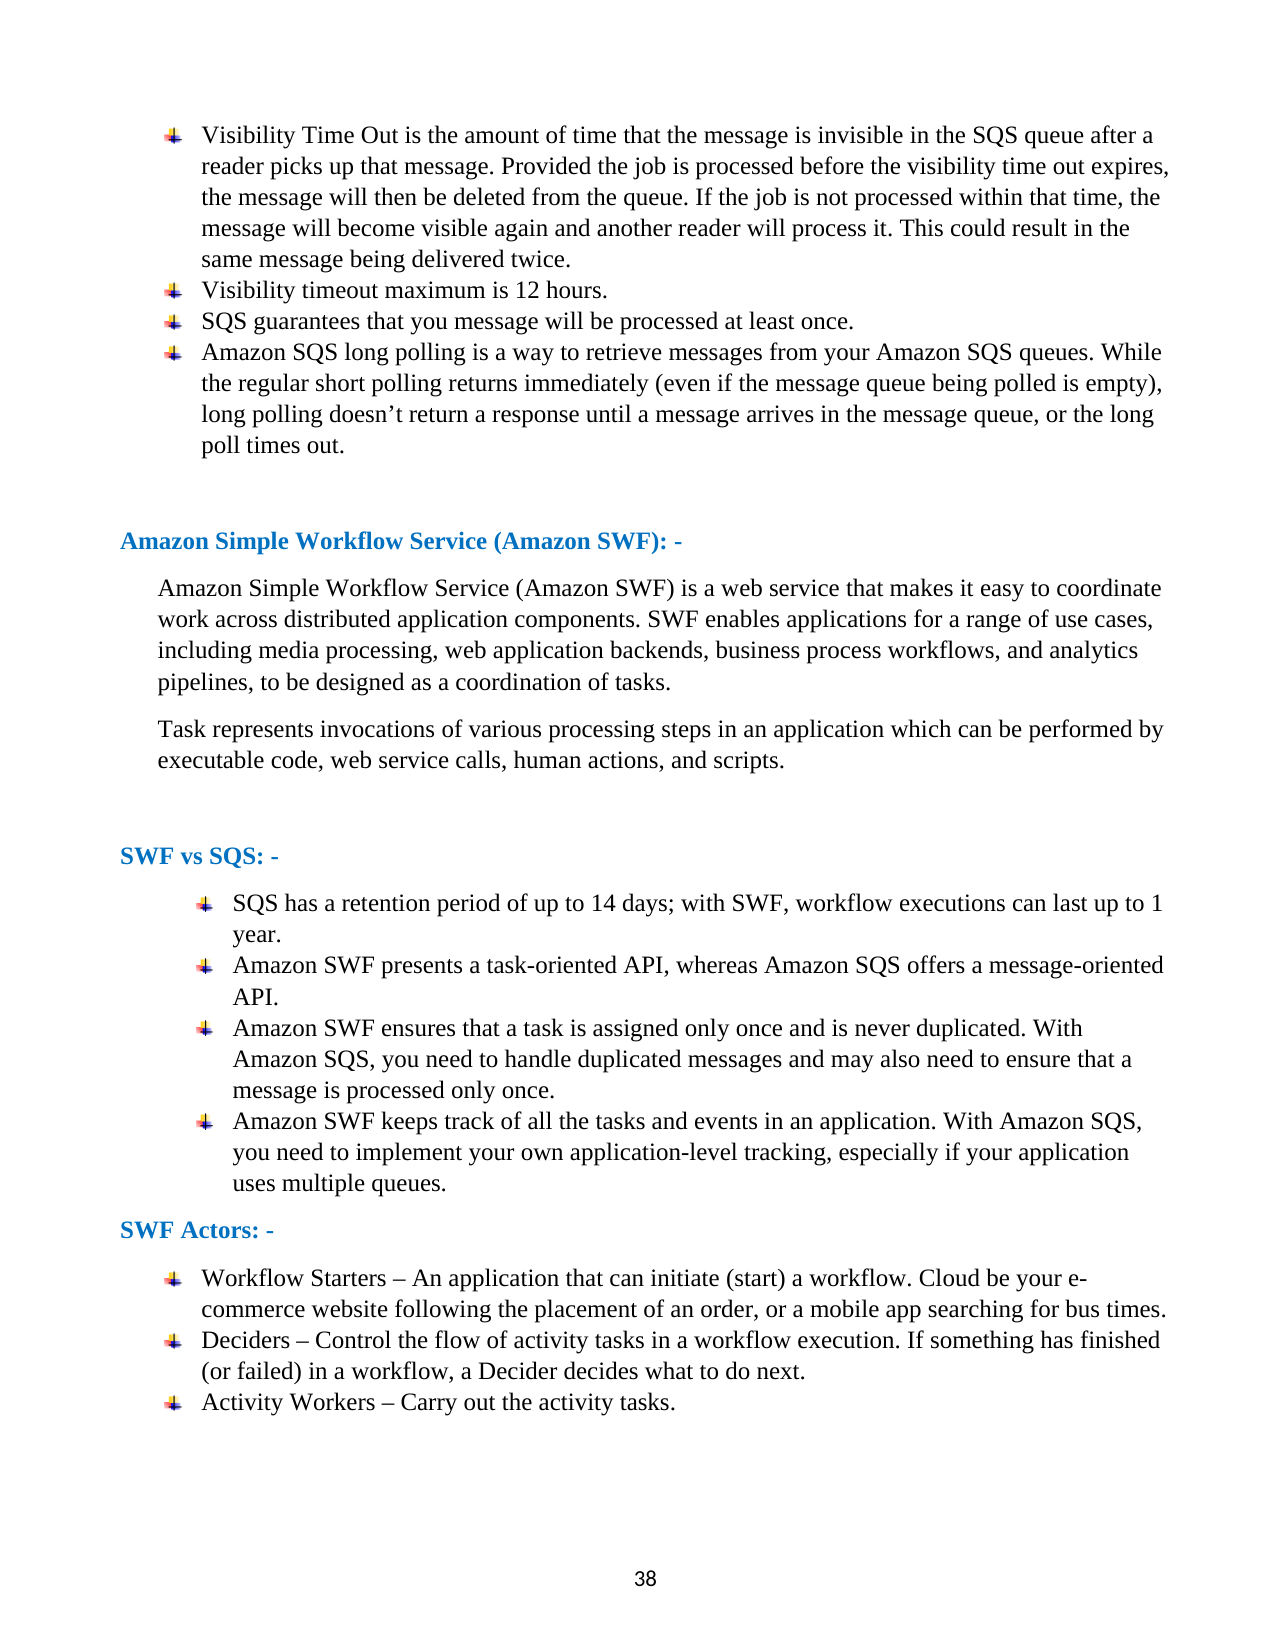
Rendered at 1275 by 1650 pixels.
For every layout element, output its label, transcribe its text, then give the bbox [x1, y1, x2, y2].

picture [164, 1270, 182, 1287]
picture [164, 1394, 182, 1411]
picture [164, 344, 182, 361]
picture [196, 957, 213, 974]
list Amazon SWF ensures that a task is assigned only once and is never duplicated. With Amazon SQS, you need to handle duplicated messages and may also need to ensure that a message is processed only once. [195, 1013, 1170, 1103]
list Amazon SQS long polling is a way to retrieve messages from your Amazon SQS queues. While the regular short polling returns immediately (even if the message queue being polled is empty), long polling doesn’t return a response until a message arrives in the message queue, or the long poll times out. [164, 337, 1170, 459]
text SWF Actors: - [120, 1216, 1170, 1244]
picture [196, 1112, 213, 1130]
list SQS guarantees that you message will be processed at least once. [164, 306, 1170, 335]
list Workflow Starters – An application that can initiate (start) a workflow. Cloud be your e-commerce website following the placement of an order, or a mobile app searching for bus times. [164, 1263, 1170, 1323]
list Amazon SWF presents a task-oriented API, whereas Amazon SQS offers a message-oriented API. [195, 951, 1170, 1010]
text Amazon Simple Workflow Service (Amazon SWF): - [120, 526, 1170, 554]
picture [164, 313, 182, 330]
list Visibility timeout maximum is 12 hours. [164, 275, 1170, 304]
text Amazon Simple Workflow Service (Amazon SWF) is a web service that makes it easy to coordinate work across distributed application components. SWF enables applications for a range of use cases, including media processing, web application backends, business process workflows, and analytics pipelines, to be designed as a coordination of tasks. [157, 573, 1170, 695]
list Activity Workers – Carry out the activity tasks. [164, 1387, 1170, 1416]
list SQS has a retention period of up to 14 days; with SWF, workflow executions can last up to 1 year. [195, 888, 1170, 948]
picture [164, 1332, 182, 1349]
list Visibility Time Out is the amount of time that the message is invisible in the SQS queue after a reader picks up that message. Provided the job is processed before the visibility time out expires, the message will then be deleted from the queue. If the job is not processed within that time, the message will become visible again and another reader will process it. This could result in the same message being delivered twice. [164, 120, 1170, 273]
list Amazon SWF keeps track of all the tasks and events in an application. With Amazon SQS, you need to implement your own application-level tracking, especially if your application uses multiple queues. [195, 1106, 1170, 1197]
list Deciders – Control the flow of activity tasks in a workflow execution. If something has finished (or failed) in a workflow, a Decider decides what to do next. [164, 1325, 1170, 1385]
picture [164, 126, 182, 144]
text Task represents invocations of various processing steps in an application which can be performed by executable code, web service calls, human actions, and scripts. [157, 714, 1170, 774]
picture [164, 281, 182, 299]
picture [196, 895, 213, 912]
text SWF vs SQS: - [120, 841, 1170, 869]
picture [196, 1019, 213, 1036]
